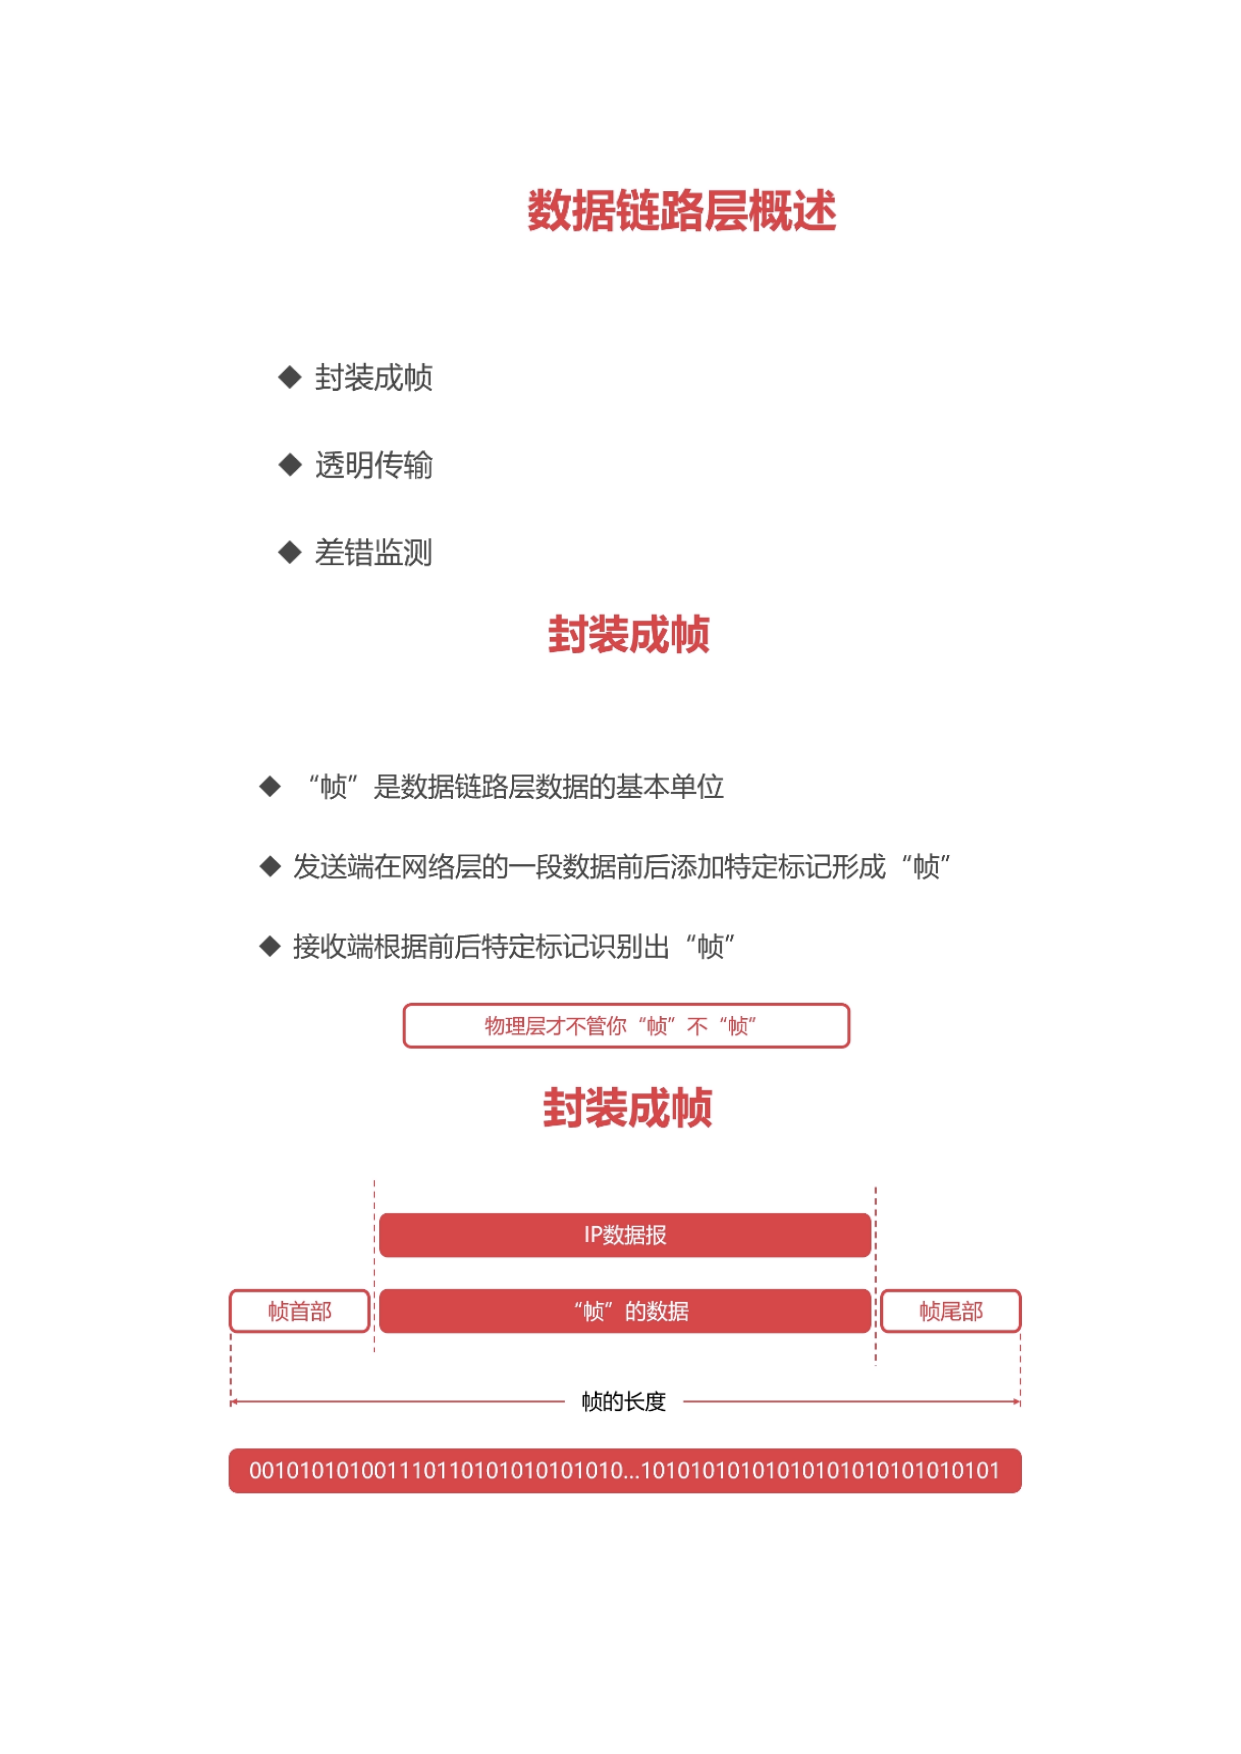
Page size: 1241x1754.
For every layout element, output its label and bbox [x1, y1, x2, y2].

picture [187, 584, 1053, 1070]
picture [187, 162, 1053, 583]
picture [187, 1072, 1053, 1503]
